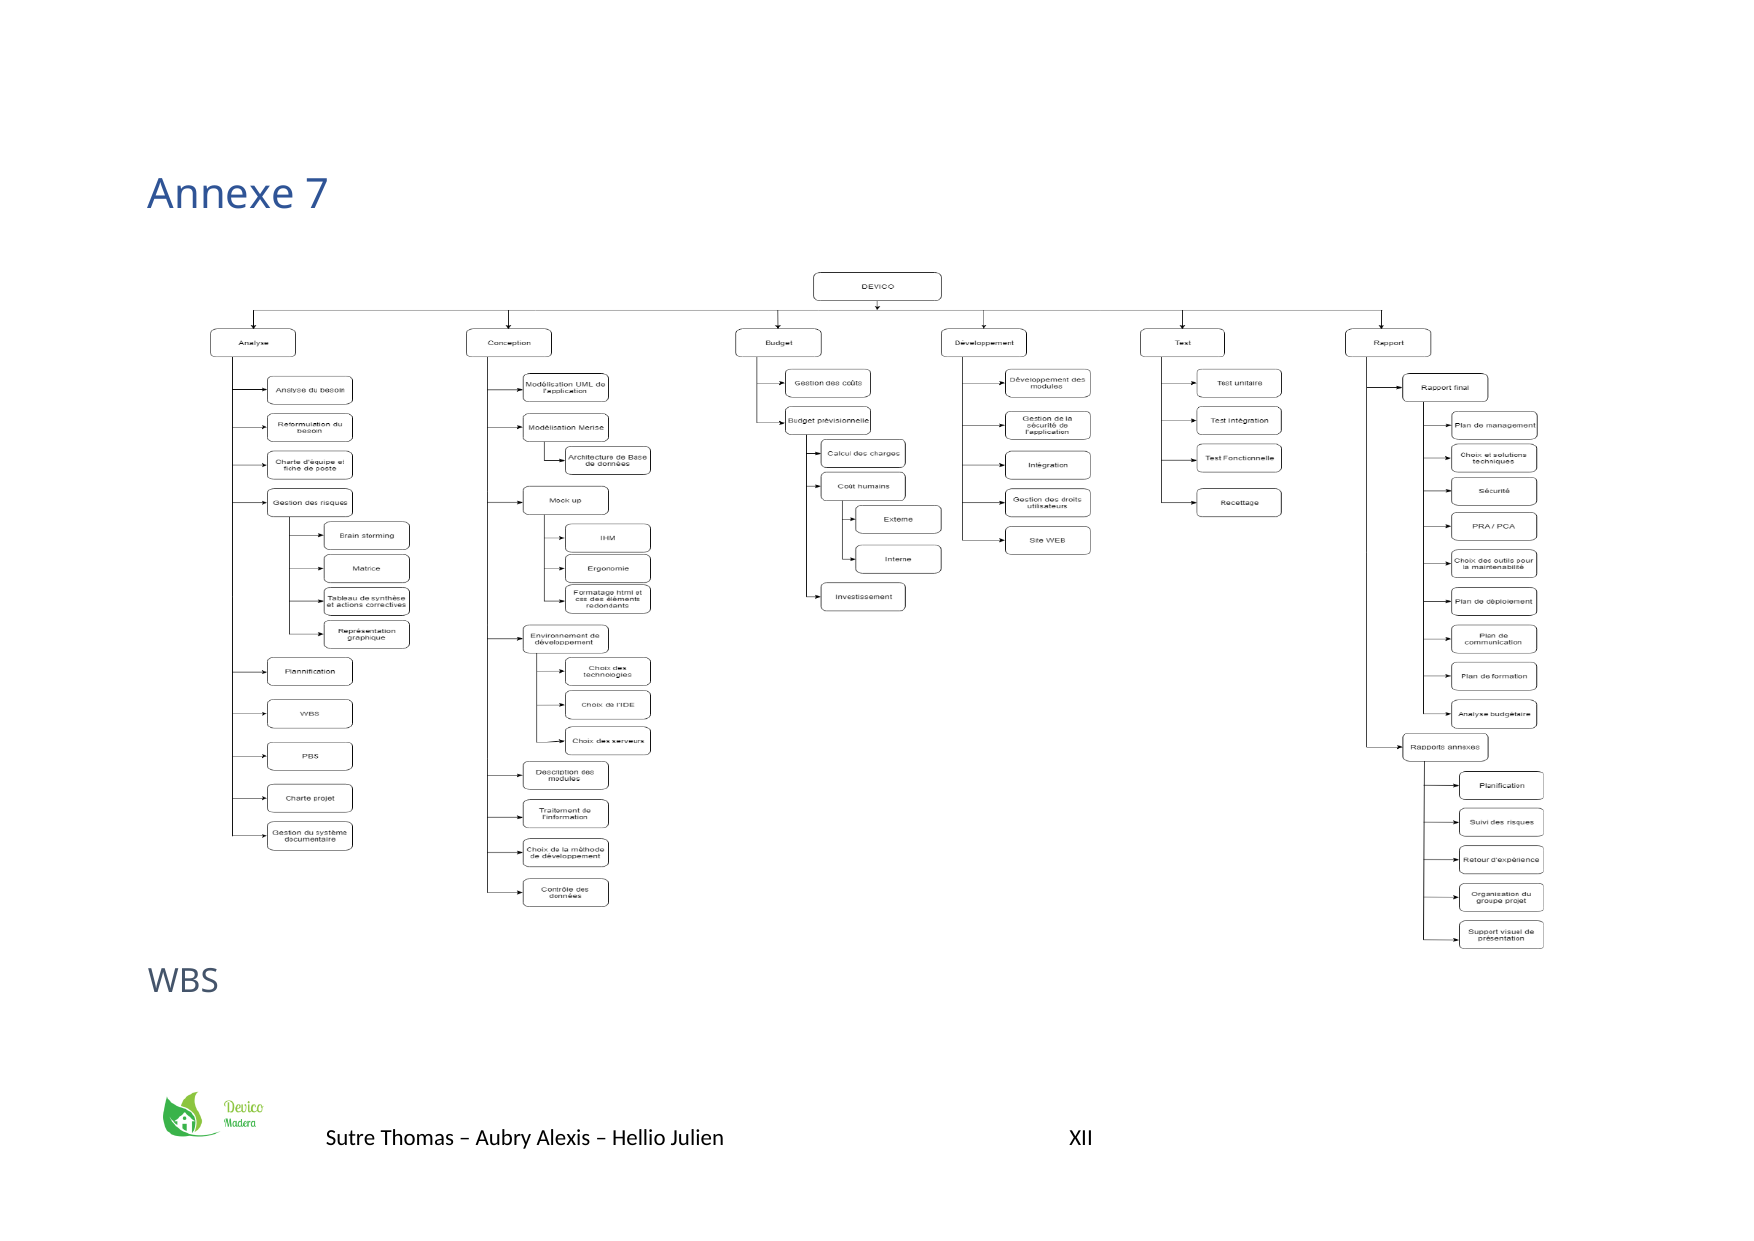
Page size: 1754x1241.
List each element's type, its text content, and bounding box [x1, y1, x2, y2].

picture [210, 272, 1544, 949]
picture [147, 1073, 289, 1146]
subtitle Annexe 7 [148, 164, 1606, 221]
